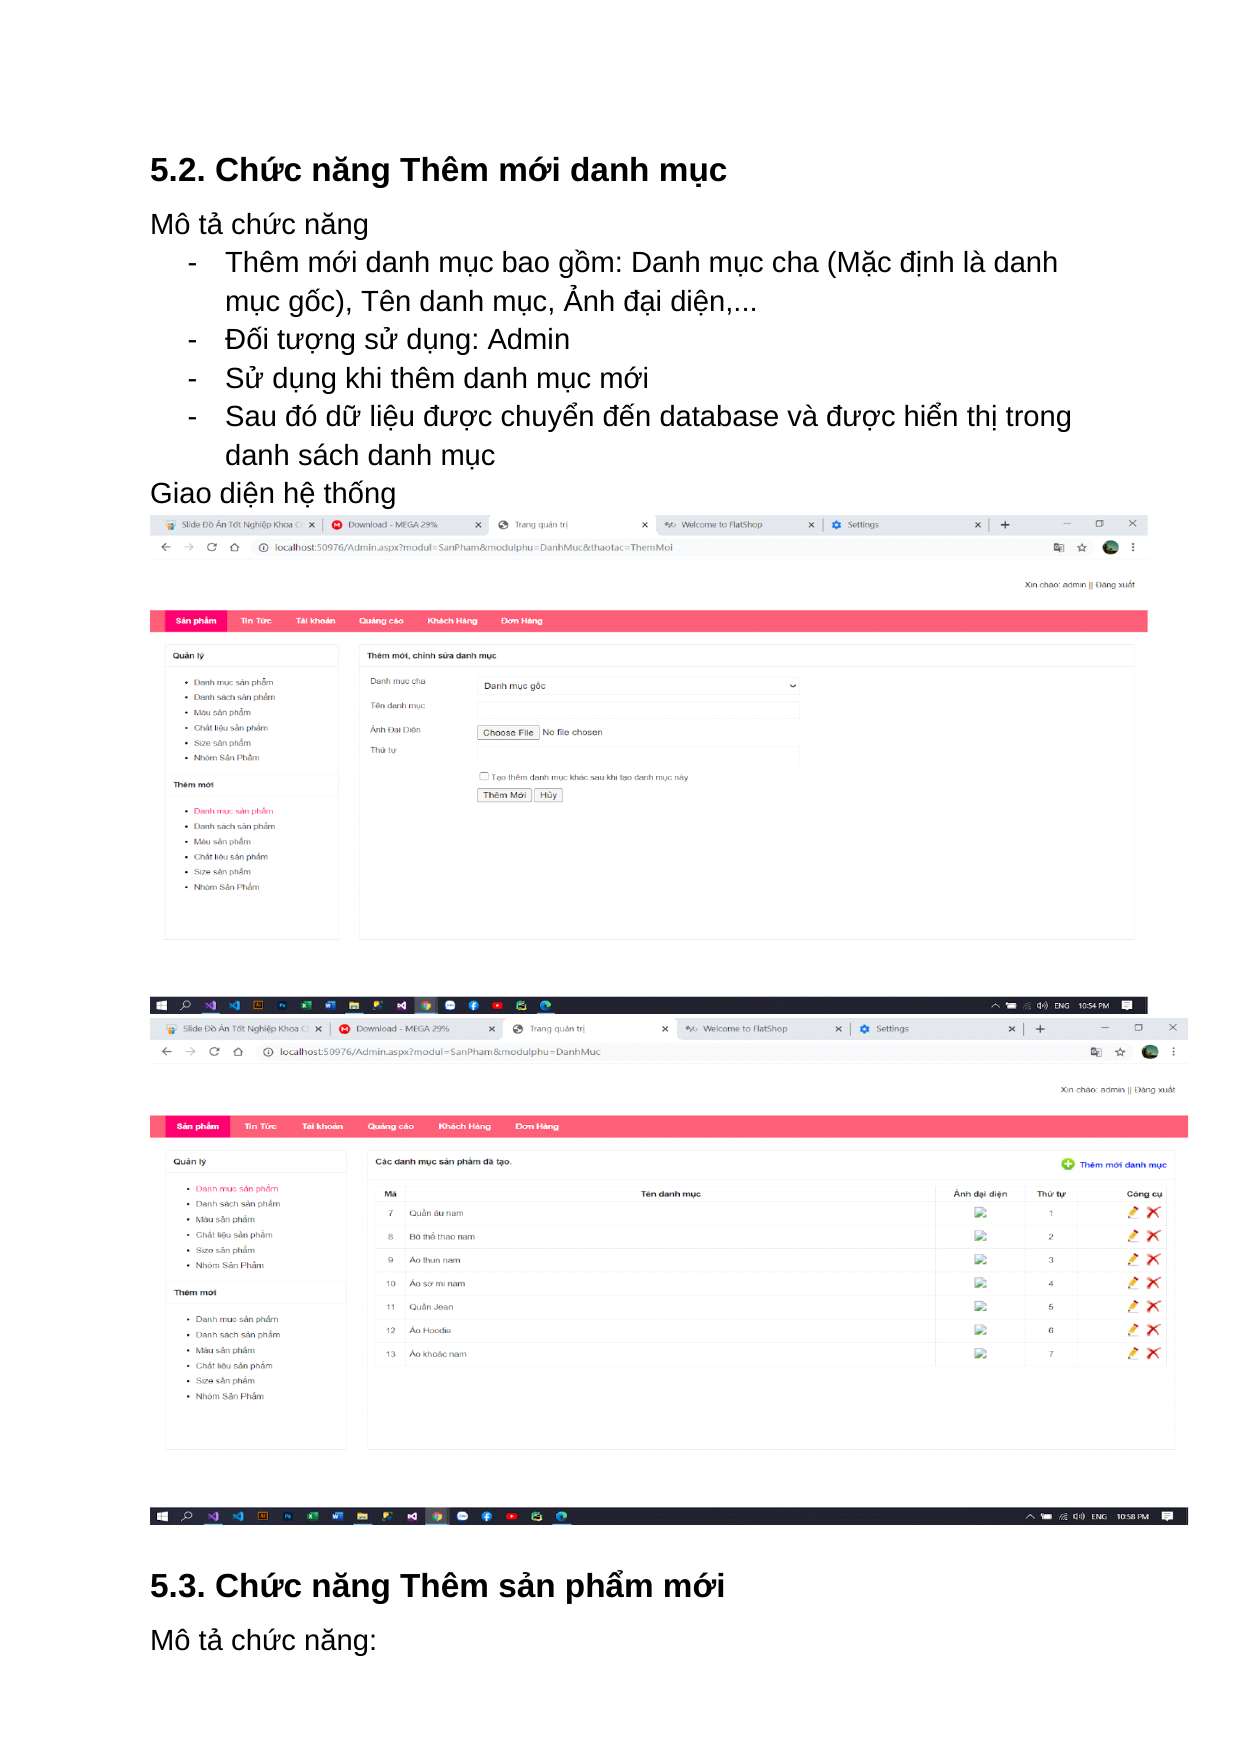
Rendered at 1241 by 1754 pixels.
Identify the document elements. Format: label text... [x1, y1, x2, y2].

subtitle 5.3. Chức năng Thêm sản phẩm mới [150, 1566, 1090, 1605]
subtitle 5.2. Chức năng Thêm mới danh mục [150, 150, 1090, 188]
list Đối tượng sử dụng: Admin [187, 322, 1090, 356]
list Thêm mới danh mục bao gồm: Danh mục cha (Mặc định là danh mục gốc), Tên danh mục, Ảnh đại diện,... [187, 245, 1090, 317]
text Mô tả chức năng [150, 207, 1090, 240]
picture [150, 1018, 1189, 1525]
list Sau đó dữ liệu được chuyển đến database và được hiển thị trong danh sách danh mục [187, 399, 1090, 471]
text Giao diện hệ thống [150, 476, 1090, 510]
picture [150, 515, 1148, 1014]
list Sử dụng khi thêm danh mục mới [187, 361, 1090, 394]
text Mô tả chức năng: [150, 1623, 1090, 1657]
